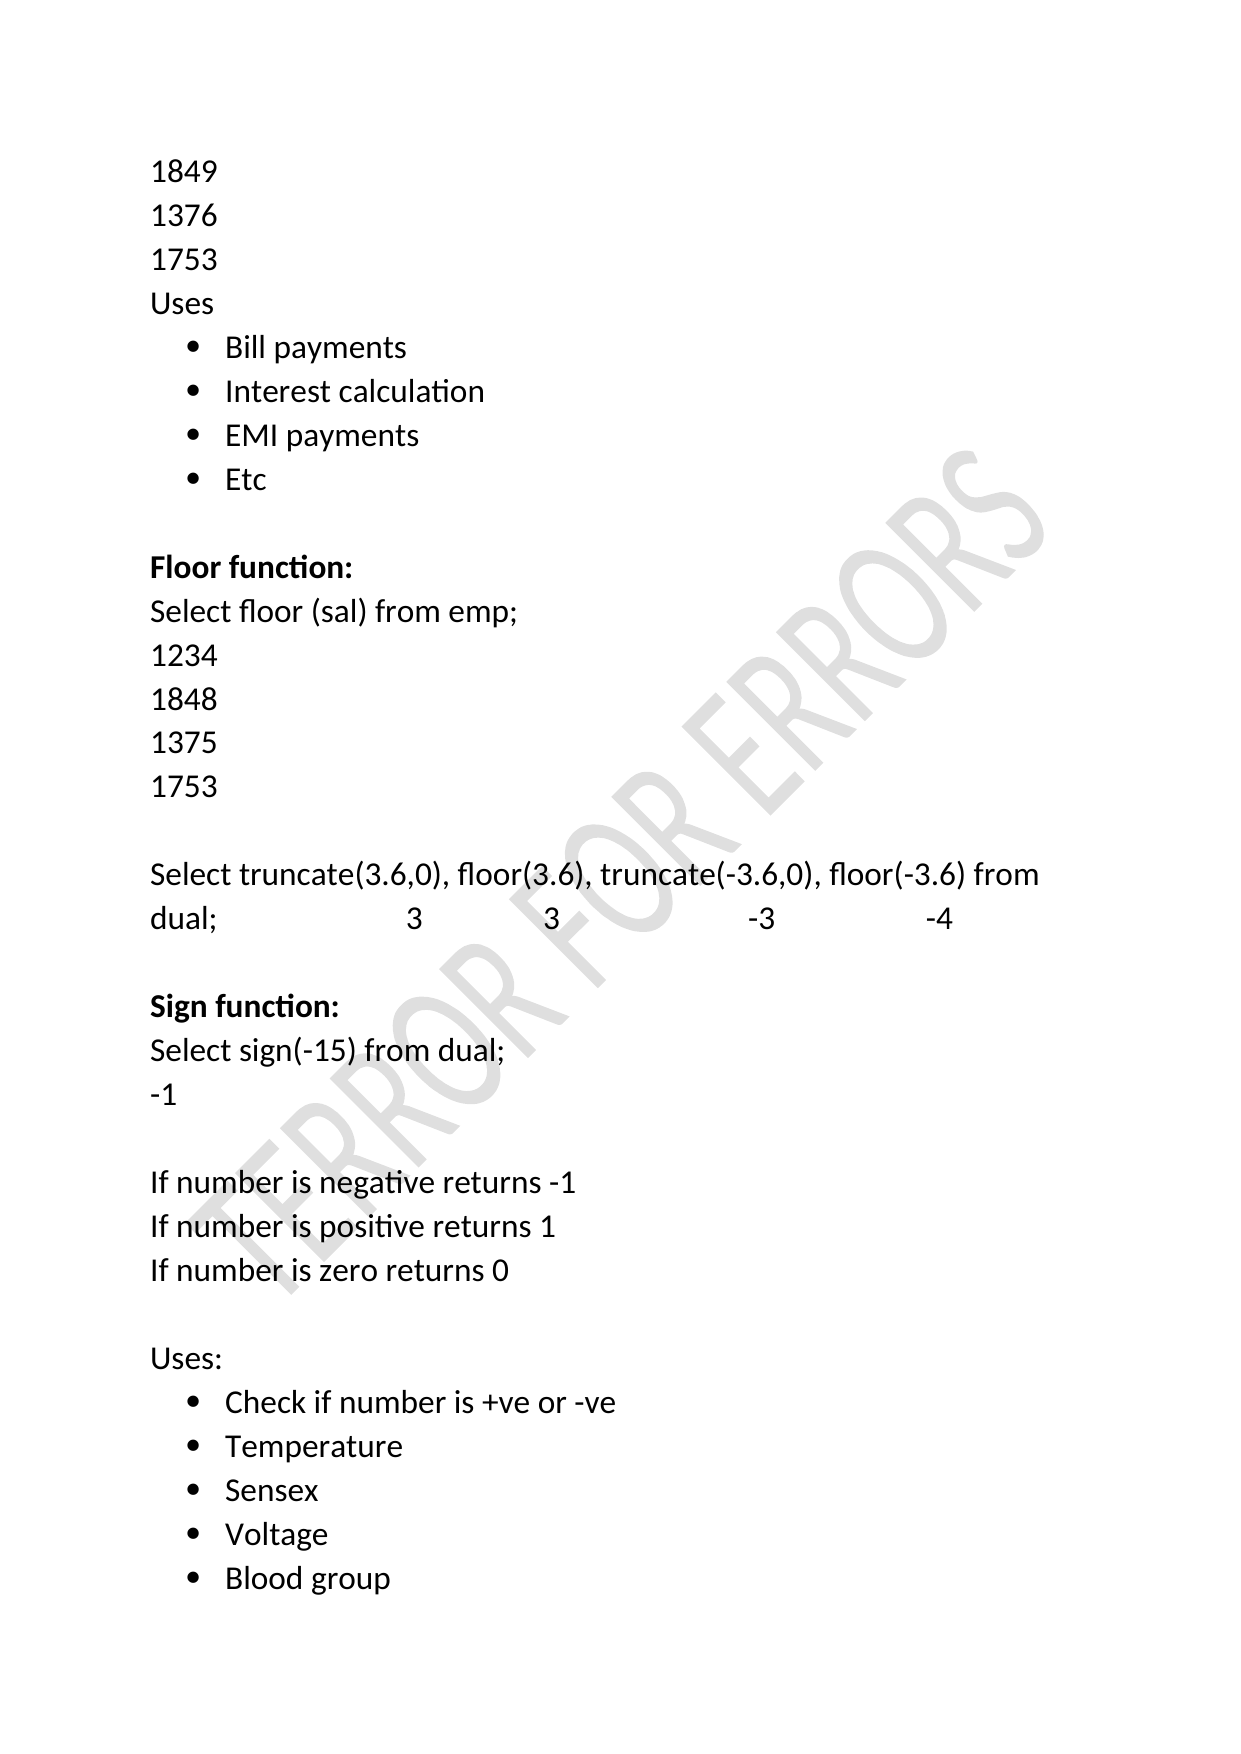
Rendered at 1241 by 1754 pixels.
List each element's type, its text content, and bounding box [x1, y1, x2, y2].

text Floor function: [150, 546, 1090, 586]
text Select floor (sal) from emp; [150, 589, 1090, 630]
text If number is positive returns 1 [150, 1205, 1090, 1246]
list EMI payments [187, 414, 1090, 454]
text Uses: [150, 1337, 1090, 1378]
list Bill payments [187, 326, 1090, 367]
list Voltage [187, 1513, 1090, 1553]
list Blood group [187, 1557, 1090, 1597]
text 1375 [150, 721, 1090, 762]
list Check if number is +ve or -ve [187, 1381, 1090, 1422]
text 1753 [150, 238, 1090, 279]
text Uses [150, 282, 1090, 323]
text Sign function: [150, 985, 1090, 1026]
text 1848 [150, 677, 1090, 718]
text 1849 [150, 150, 1090, 191]
list Sensex [187, 1469, 1090, 1509]
text -1 [150, 1073, 1090, 1114]
text 1234 [150, 633, 1090, 674]
text If number is zero returns 0 [150, 1249, 1090, 1290]
text Select truncate(3.6,0), floor(3.6), truncate(-3.6,0), floor(-3.6) from dual; 3 3 -3 -4 [150, 853, 1090, 938]
text 1753 [150, 765, 1090, 806]
list Temperature [187, 1425, 1090, 1466]
text Select sign(-15) from dual; [150, 1029, 1090, 1070]
text If number is negative returns -1 [150, 1161, 1090, 1202]
text 1376 [150, 194, 1090, 235]
list Interest calculation [187, 370, 1090, 411]
list Etc [187, 458, 1090, 498]
